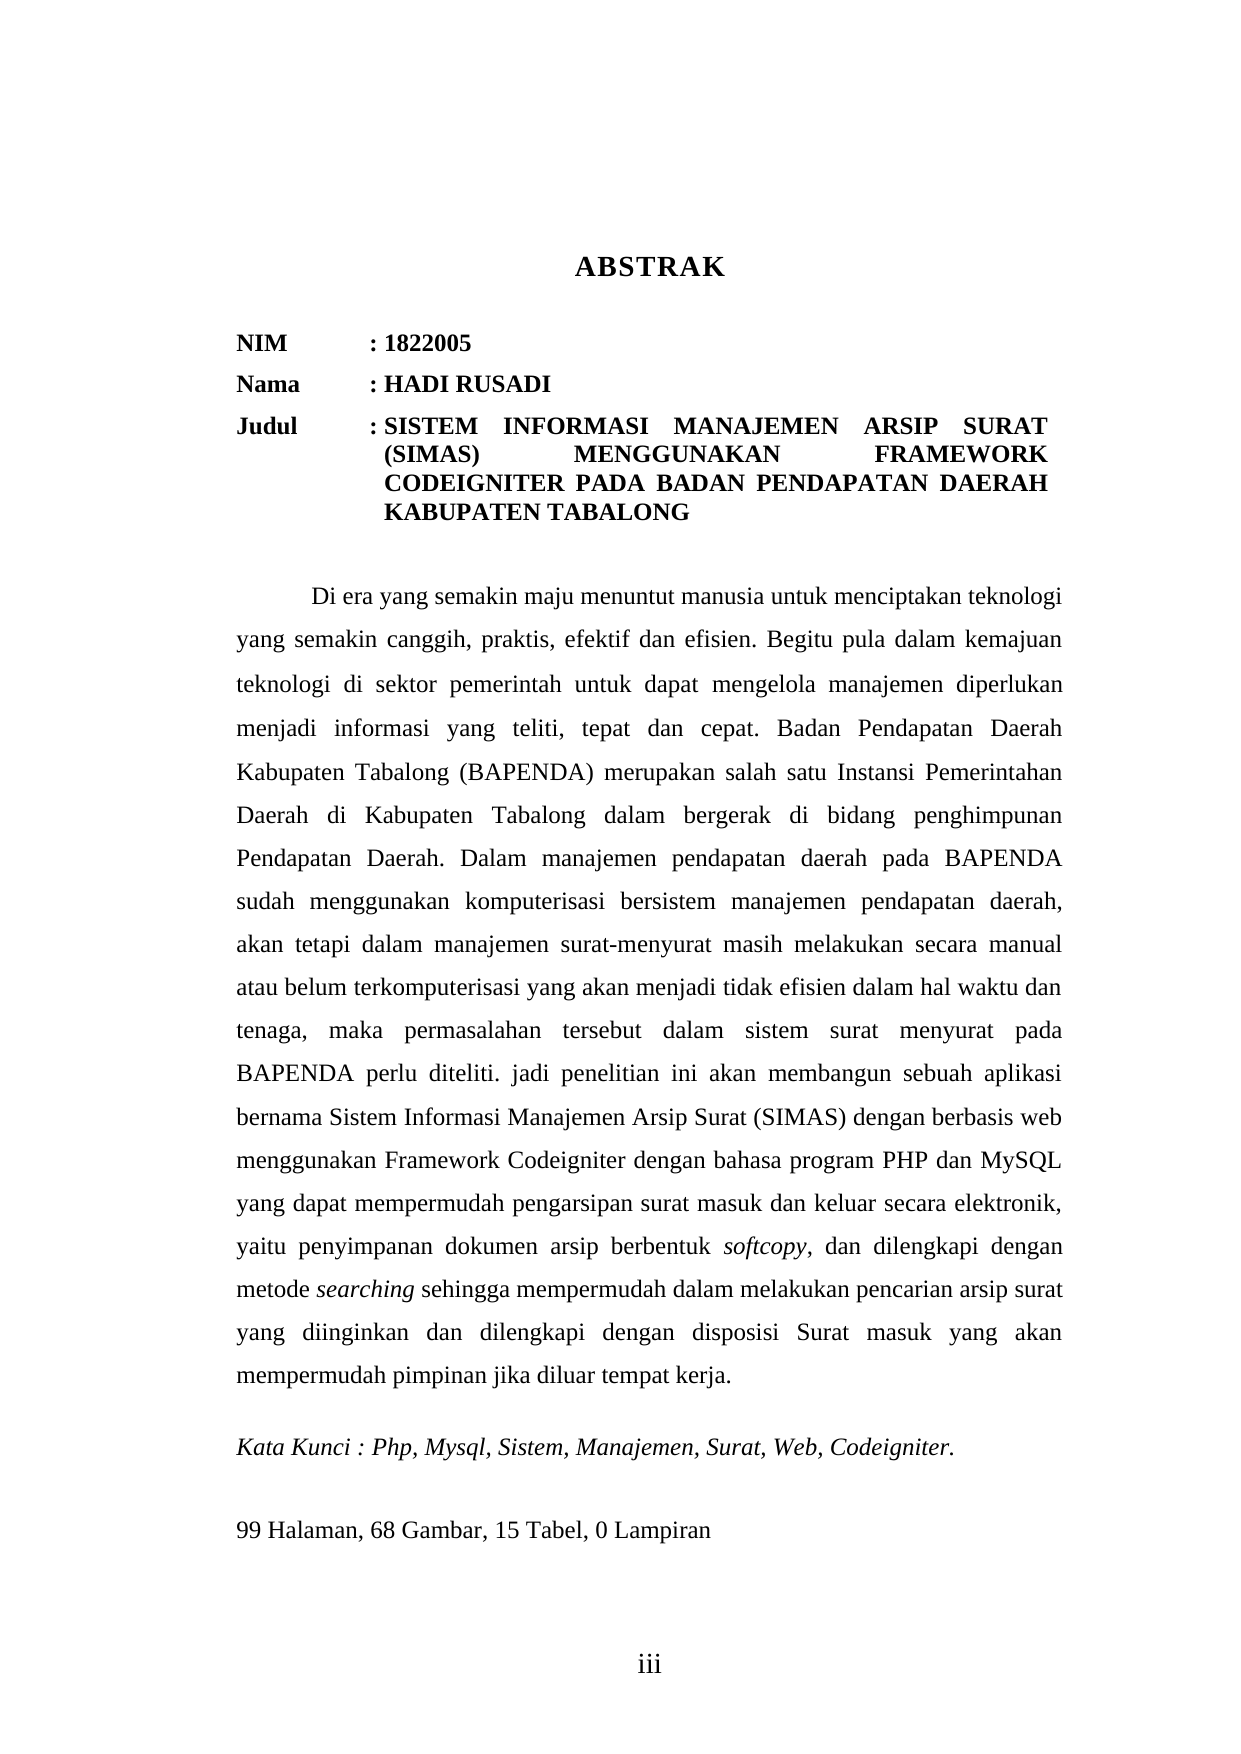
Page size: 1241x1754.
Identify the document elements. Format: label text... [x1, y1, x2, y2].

table_header NIM [236, 328, 369, 369]
text Di era yang semakin maju menuntut manusia untuk menciptakan teknologi yang semakin canggih, praktis, efektif dan efisien. Begitu pula dalam kemajuan teknologi di sektor pemerintah untuk dapat mengelola manajemen diperlukan menjadi informasi yang teliti, tepat dan cepat. Badan Pendapatan Daerah Kabupaten Tabalong (BAPENDA) merupakan salah satu Instansi Pemerintahan Daerah di Kabupaten Tabalong dalam bergerak di bidang penghimpunan Pendapatan Daerah. Dalam manajemen pendapatan daerah pada BAPENDA sudah menggunakan komputerisasi bersistem manajemen pendapatan daerah, akan tetapi dalam manajemen surat-menyurat masih melakukan secara manual atau belum terkomputerisasi yang akan menjadi tidak efisien dalam hal waktu dan tenaga, maka permasalahan tersebut dalam sistem surat menyurat pada BAPENDA perlu diteliti. jadi penelitian ini akan membangun sebuah aplikasi bernama Sistem Informasi Manajemen Arsip Surat (SIMAS) dengan berbasis web menggunakan Framework Codeigniter dengan bahasa program PHP dan MySQL yang dapat mempermudah pengarsipan surat masuk dan keluar secara elektronik, yaitu penyimpanan dokumen arsip berbentuk softcopy, dan dilengkapi dengan metode searching sehingga mempermudah dalam melakukan pencarian arsip surat yang diinginkan dan dilengkapi dengan disposisi Surat masuk yang akan mempermudah pimpinan jika diluar tempat kerja. [236, 581, 1063, 1389]
table_cell Judul [236, 411, 369, 538]
table_header : [369, 328, 384, 369]
table_cell HADI RUSADI [384, 370, 1048, 411]
text 99 Halaman, 68 Gambar, 15 Tabel, 0 Lampiran [236, 1515, 1063, 1543]
table_header 1822005 [384, 328, 1048, 369]
table_cell Nama [236, 370, 369, 411]
table_cell SISTEM INFORMASI MANAJEMEN ARSIP SURAT (SIMAS) MENGGUNAKAN FRAMEWORK CODEIGNITER PADA BADAN PENDAPATAN DAERAH KABUPATEN TABALONG [384, 411, 1048, 538]
text Kata Kunci : Php, Mysql, Sistem, Manajemen, Surat, Web, Codeigniter. [236, 1432, 1063, 1461]
table_cell : [369, 411, 384, 538]
table_cell : [369, 370, 384, 411]
title ABSTRAK [236, 249, 1063, 282]
